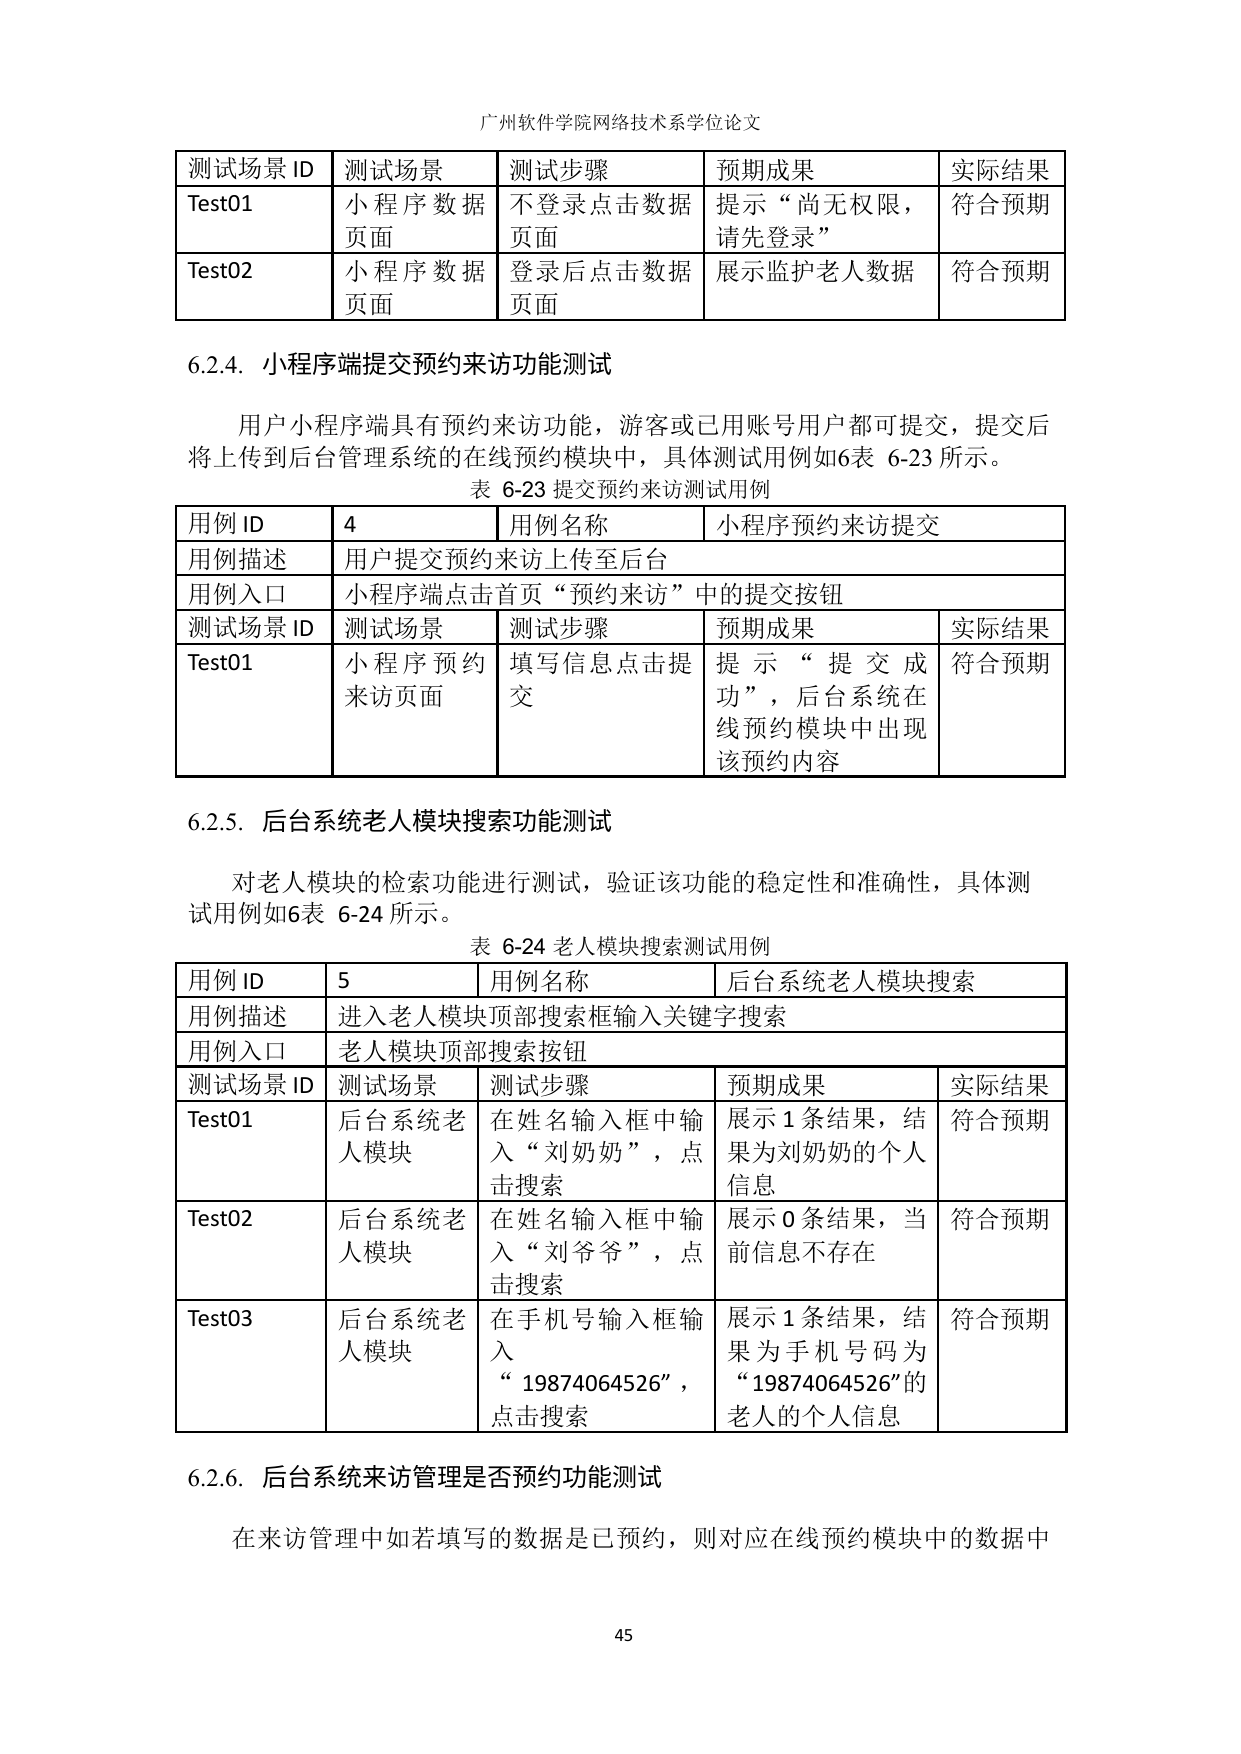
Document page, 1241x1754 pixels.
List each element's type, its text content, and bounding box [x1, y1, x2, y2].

subtitle 后台系统来访管理是否预约功能测试 [187, 1460, 1053, 1493]
table_cell 测试场景 [327, 1068, 477, 1100]
table_cell 预期成果 [716, 1068, 937, 1100]
table_cell Test01 [177, 187, 331, 252]
table_cell 用例描述 [177, 998, 325, 1031]
table_cell 预期成果 [705, 611, 938, 643]
table_cell 实际结果 [939, 1068, 1065, 1100]
table_cell 在姓名输入框中输入“刘爷爷”，点击搜索 [479, 1202, 714, 1299]
table_cell Test03 [177, 1301, 325, 1431]
table_cell 小程序预约来访页面 [334, 645, 496, 775]
table_cell 提示“尚无权限，请先登录” [705, 187, 938, 252]
table_cell 登录后点击数据页面 [499, 254, 703, 319]
table_cell 用例描述 [177, 542, 331, 574]
table_cell 测试场景 [334, 152, 496, 184]
table_cell 测试场景ID [177, 152, 331, 184]
table_cell 符合预期 [940, 187, 1064, 252]
table_cell 用例入口 [177, 1033, 325, 1065]
table_cell 展示1条结果，结果为手机号码为“19874064526”的老人的个人信息 [716, 1301, 937, 1431]
table_cell 符合预期 [940, 645, 1064, 775]
table_cell 小程序数据页面 [334, 254, 496, 319]
table_cell 实际结果 [940, 152, 1064, 184]
table_cell Test01 [177, 1102, 325, 1199]
table_cell 测试场景ID [177, 611, 331, 643]
table_cell 测试步骤 [479, 1068, 714, 1100]
table_cell 测试场景ID [177, 1068, 325, 1100]
table_header 用例名称 [499, 507, 703, 539]
table_cell 进入老人模块顶部搜索框输入关键字搜索 [327, 998, 1065, 1031]
table_cell 测试步骤 [499, 611, 703, 643]
table_header 用例名称 [479, 964, 714, 996]
table_header 小程序预约来访提交 [705, 507, 1064, 539]
table_header 5 [327, 964, 477, 996]
table_cell 符合预期 [939, 1301, 1065, 1431]
table_cell Test02 [177, 1202, 325, 1299]
table_cell 用例入口 [177, 576, 331, 609]
table_header 用例ID [177, 507, 331, 539]
table_header 4 [334, 507, 496, 539]
table_header 用例ID [177, 964, 325, 996]
table_cell 实际结果 [940, 611, 1064, 643]
subtitle 后台系统老人模块搜索功能测试 [187, 804, 1053, 837]
table_cell 用户提交预约来访上传至后台 [334, 542, 1064, 574]
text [187, 1520, 1053, 1552]
table_cell 不登录点击数据页面 [499, 187, 703, 252]
table_cell Test01 [177, 645, 331, 775]
table_cell Test02 [177, 254, 331, 319]
table_cell 符合预期 [939, 1202, 1065, 1299]
table_cell 在手机号输入框输入“19874064526”，点击搜索 [479, 1301, 714, 1431]
table_cell 符合预期 [939, 1102, 1065, 1199]
table_cell 展示监护老人数据 [705, 254, 938, 319]
table_cell 小程序端点击首页“预约来访”中的提交按钮 [334, 576, 1064, 609]
table_header 后台系统老人模块搜索 [716, 964, 1065, 996]
table_cell 提示“提交成功”，后台系统在线预约模块中出现该预约内容 [705, 645, 938, 775]
table_cell 后台系统老人模块 [327, 1301, 477, 1431]
table_cell 老人模块顶部搜索按钮 [327, 1033, 1065, 1065]
table_cell 后台系统老人模块 [327, 1202, 477, 1299]
table_cell 展示0条结果，当前信息不存在 [716, 1202, 937, 1299]
table_cell 测试场景 [334, 611, 496, 643]
subtitle 小程序端提交预约来访功能测试 [187, 348, 1053, 380]
table_cell 测试步骤 [499, 152, 703, 184]
table_cell 小程序数据页面 [334, 187, 496, 252]
table_cell 填写信息点击提交 [499, 645, 703, 775]
table_cell 展示1条结果，结果为刘奶奶的个人信息 [716, 1102, 937, 1199]
table_cell 预期成果 [705, 152, 938, 184]
table_cell 后台系统老人模块 [327, 1102, 477, 1199]
table_cell 符合预期 [940, 254, 1064, 319]
table_cell 在姓名输入框中输入“刘奶奶”，点击搜索 [479, 1102, 714, 1199]
